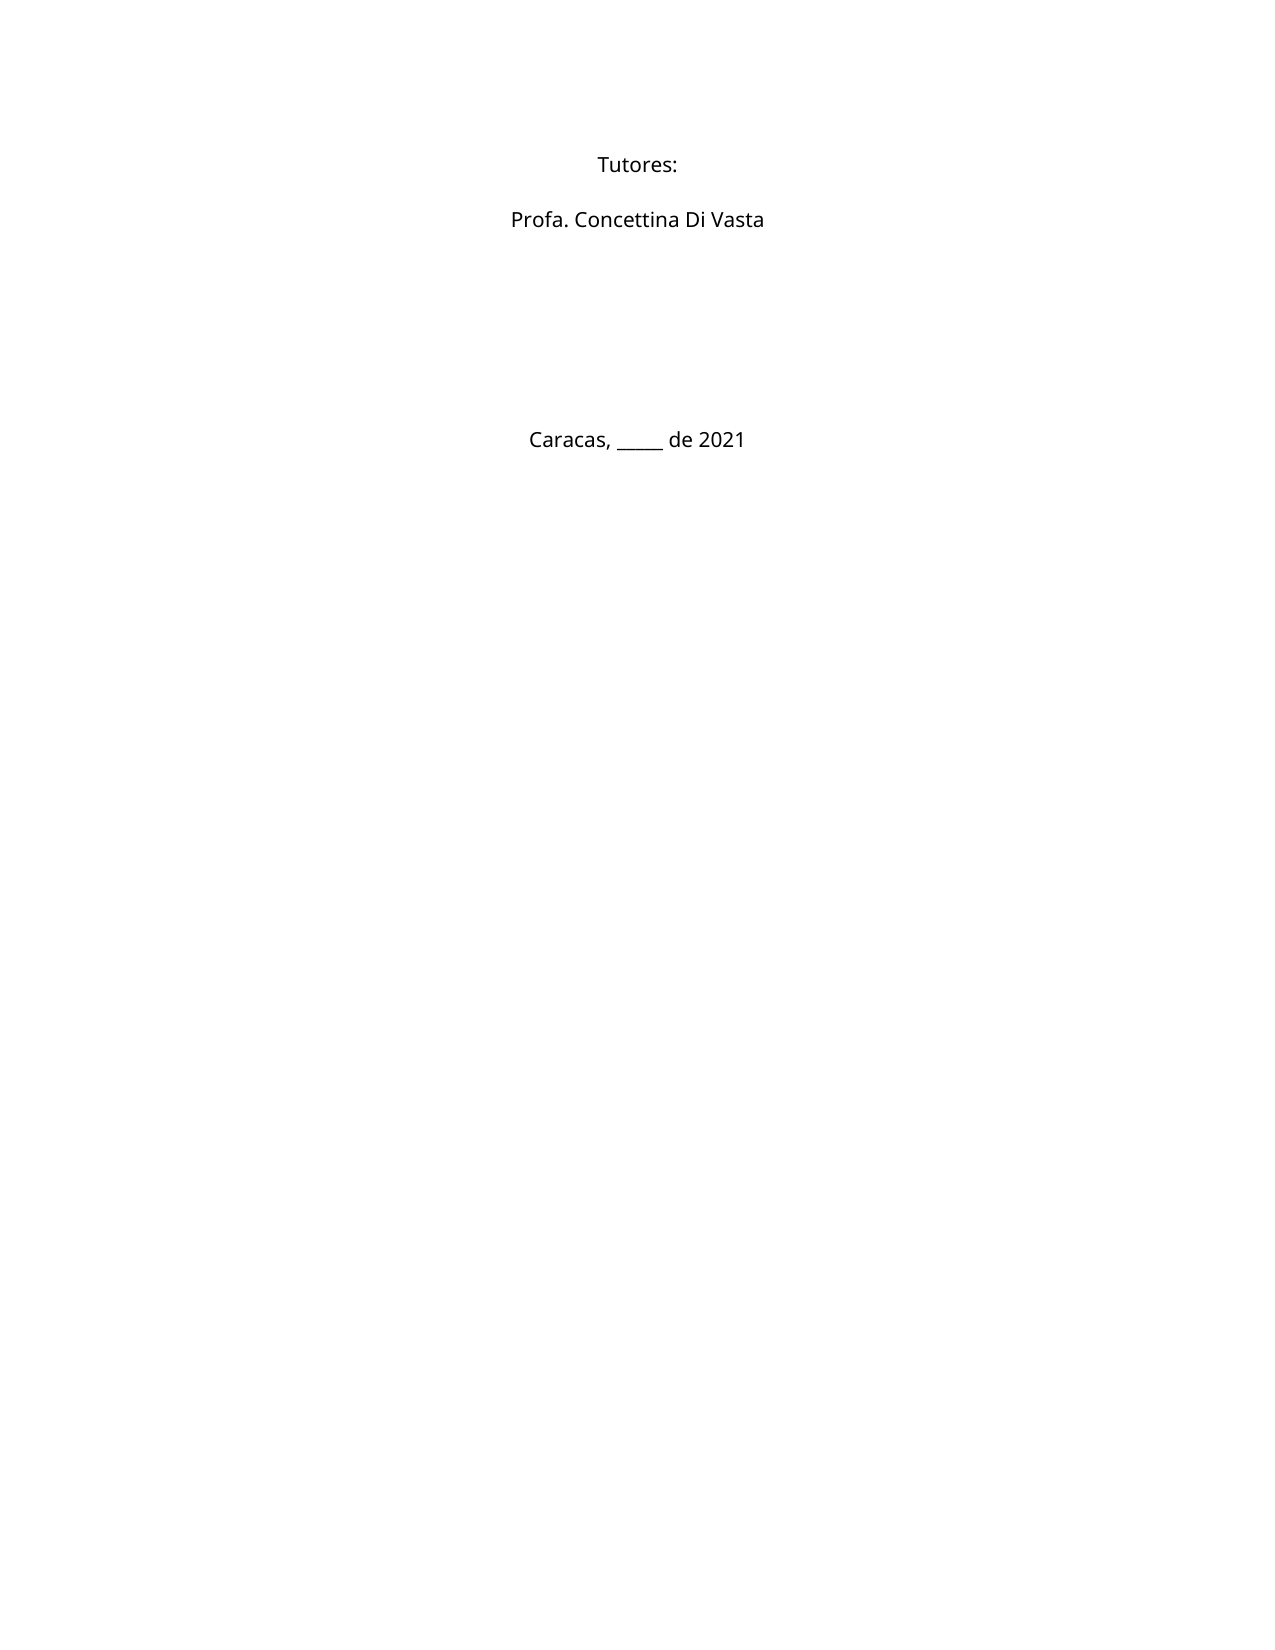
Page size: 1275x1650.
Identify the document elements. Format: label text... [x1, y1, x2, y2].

text Profa. Concettina Di Vasta [150, 205, 1125, 233]
text Caracas, [150, 426, 1125, 454]
text Tutores: [150, 150, 1125, 178]
